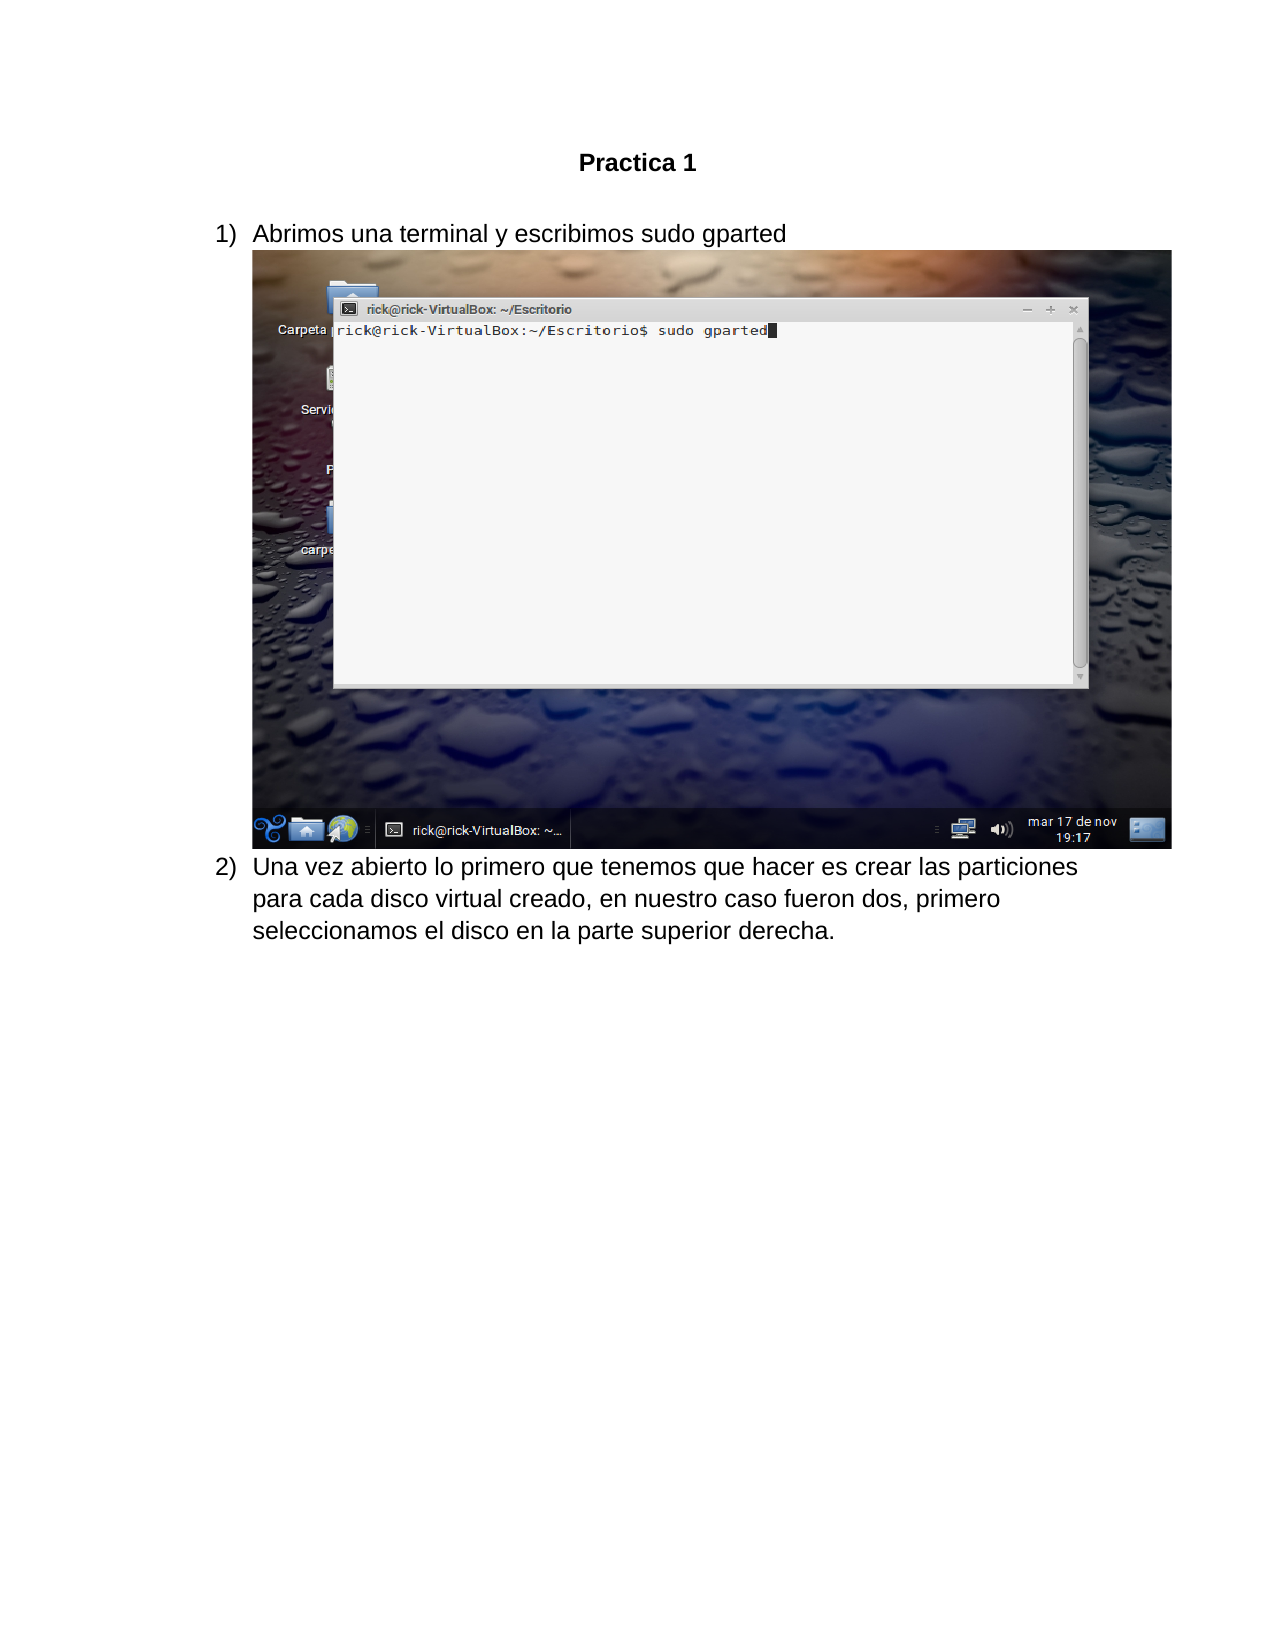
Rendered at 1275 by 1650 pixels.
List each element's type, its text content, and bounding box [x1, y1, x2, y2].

picture [252, 250, 1172, 849]
list Una vez abierto lo primero que tenemos que hacer es crear las particiones para cada disco virtual creado, en nuestro caso fueron dos, primero seleccionamos el disco en la parte superior derecha. [215, 852, 1096, 945]
text Practica 1 [177, 148, 1098, 176]
